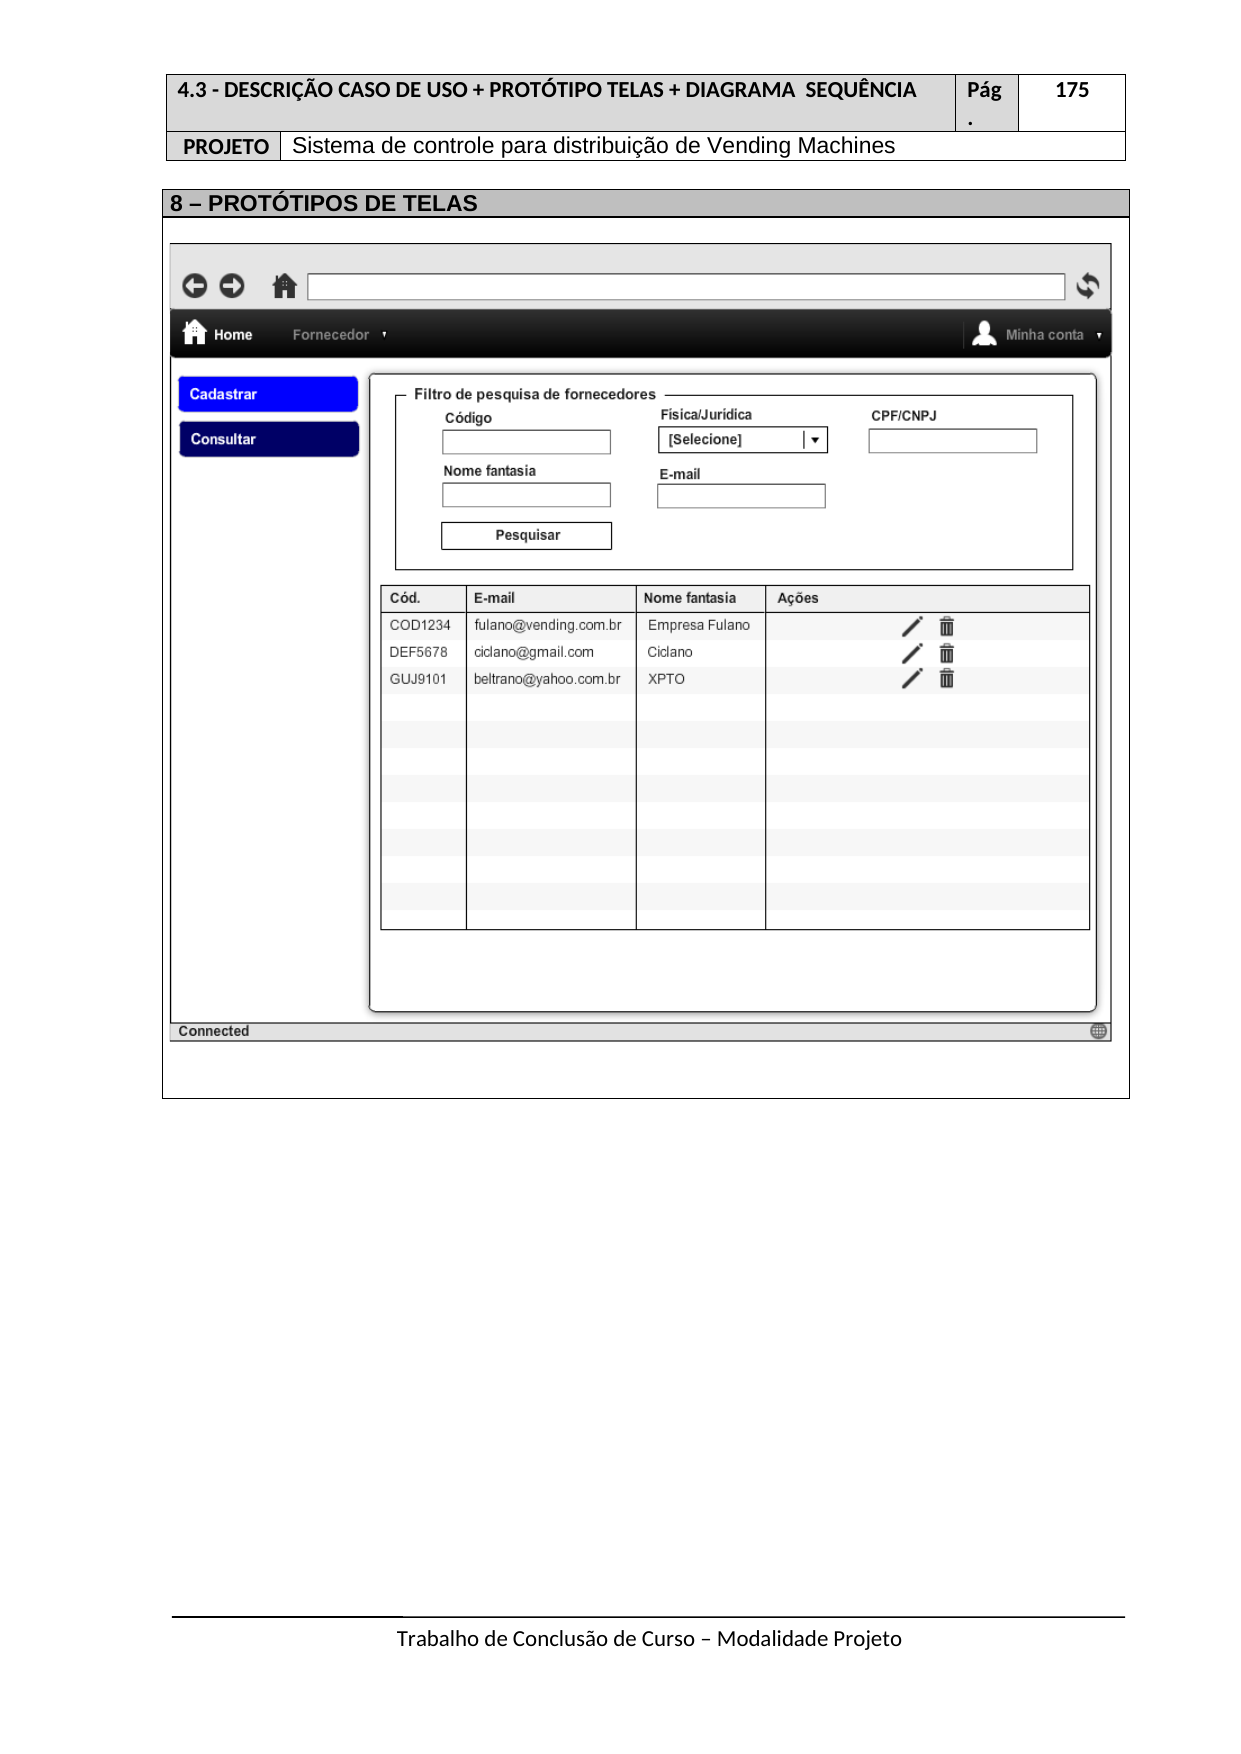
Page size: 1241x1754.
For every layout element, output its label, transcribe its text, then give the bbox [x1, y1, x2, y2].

picture [169, 243, 1115, 1045]
table_cell [163, 218, 1129, 1098]
table_header 8 – PROTÓTIPOS DE TELAS [163, 190, 1129, 216]
